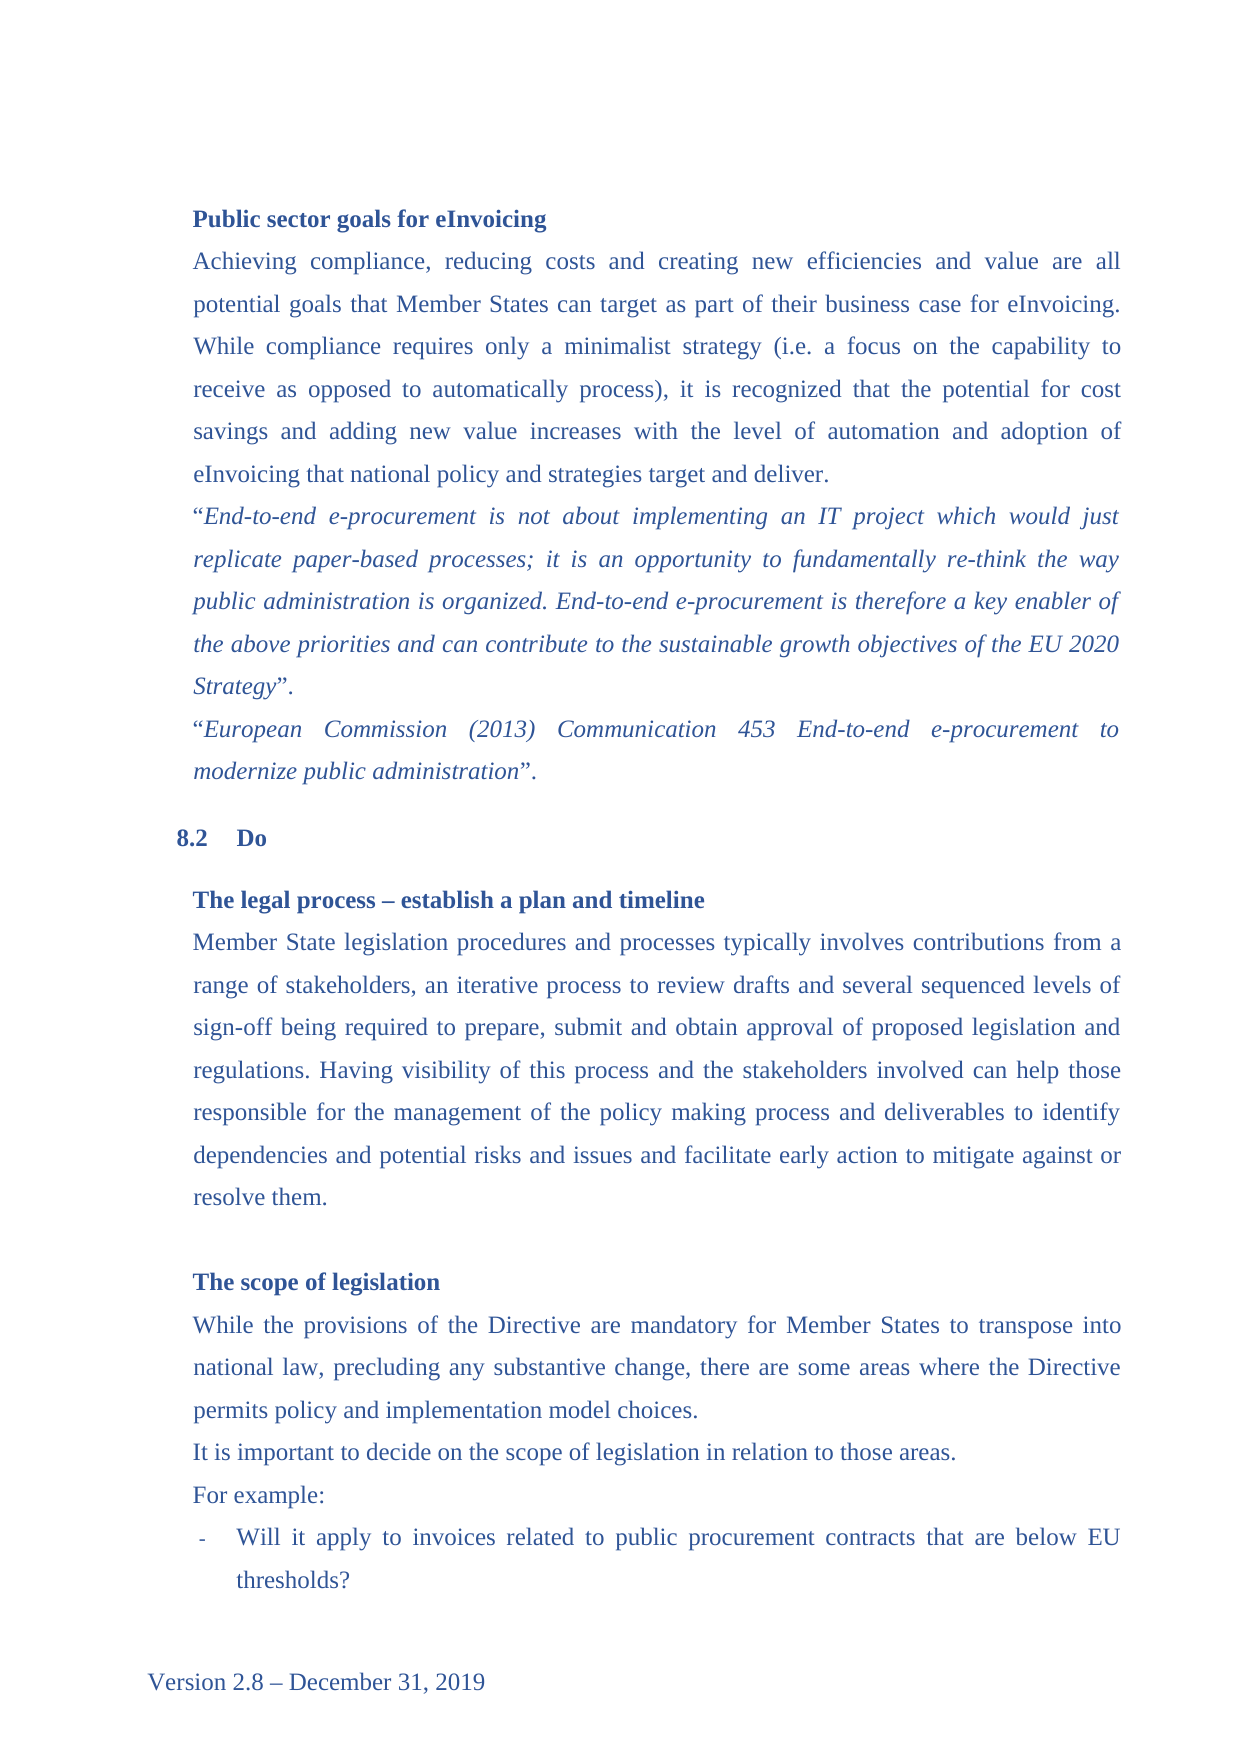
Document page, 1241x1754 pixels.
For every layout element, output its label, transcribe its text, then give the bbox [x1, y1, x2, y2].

list It is important to decide on the scope of legislation in relation to those areas. [192, 1424, 1122, 1466]
list The scope of legislation [192, 1254, 1122, 1296]
list While the provisions of the Directive are mandatory for Member States to transpose into national law, precluding any substantive change, there are some areas where the Directive permits policy and implementation model choices. [192, 1296, 1122, 1424]
list Achieving compliance, reducing costs and creating new efficiencies and value are all potential goals that Member States can target as part of their business case for eInvoicing. While compliance requires only a minimalist strategy (i.e. a focus on the capability to receive as opposed to automatically process), it is recognized that the potential for cost savings and adding new value increases with the level of automation and adoption of eInvoicing that national policy and strategies target and deliver. [192, 233, 1122, 488]
subtitle Do [176, 823, 1122, 851]
list “End-to-end e-procurement is not about implementing an IT project which would just replicate paper-based processes; it is an opportunity to fundamentally re-think the way public administration is organized. End-to-end e-procurement is therefore a key enabler of the above priorities and can contribute to the sustainable growth objectives of the EU 2020 Strategy”. [192, 488, 1122, 700]
list Member State legislation procedures and processes typically involves contributions from a range of stakeholders, an iterative process to review drafts and several sequenced levels of sign-off being required to prepare, submit and obtain approval of proposed legislation and regulations. Having visibility of this process and the stakeholders involved can help those responsible for the management of the policy making process and deliverables to identify dependencies and potential risks and issues and facilitate early action to mitigate against or resolve them. [192, 914, 1122, 1211]
list For example: [192, 1466, 1122, 1509]
list “European Commission (2013) Communication 453 End-to-end e-procurement to modernize public administration”. [192, 700, 1122, 785]
list Public sector goals for eInvoicing [192, 190, 1122, 233]
list Will it apply to invoices related to public procurement contracts that are below EU thresholds? [199, 1509, 1122, 1594]
list The legal process – establish a plan and timeline [192, 871, 1122, 914]
